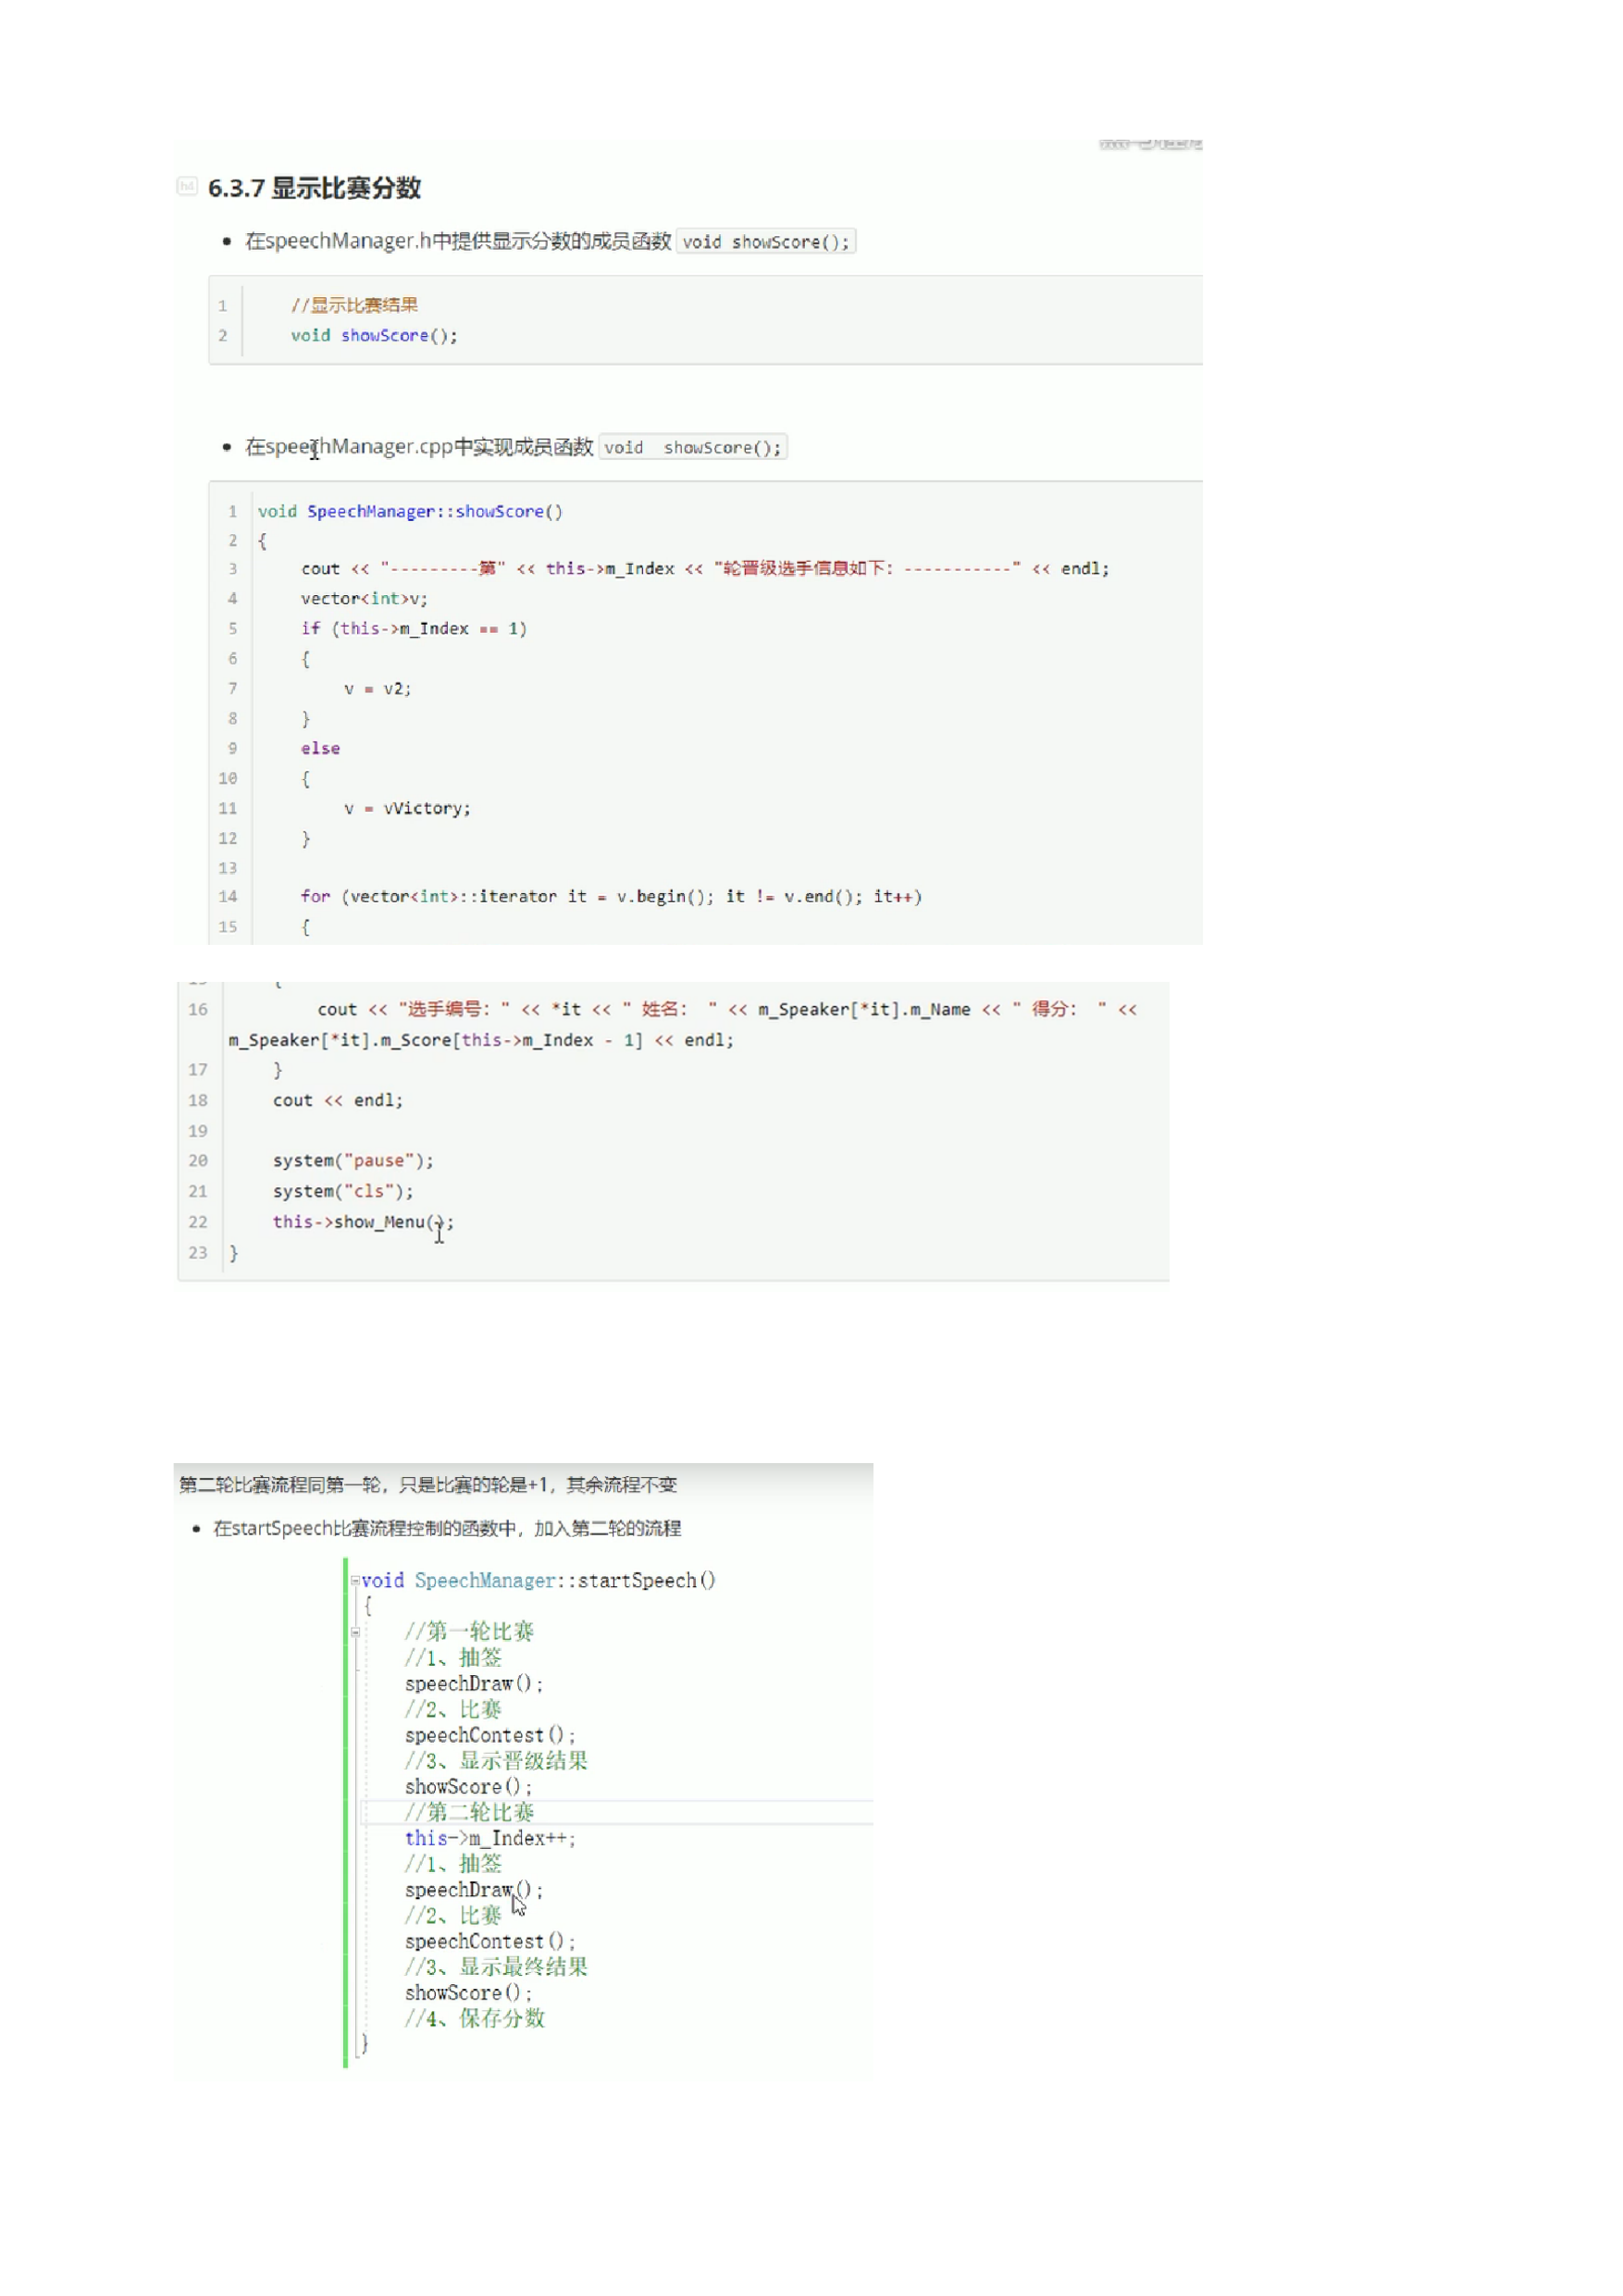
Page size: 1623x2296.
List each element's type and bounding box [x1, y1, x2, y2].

picture [173, 140, 1203, 945]
picture [173, 982, 1170, 1292]
picture [173, 1463, 873, 2081]
